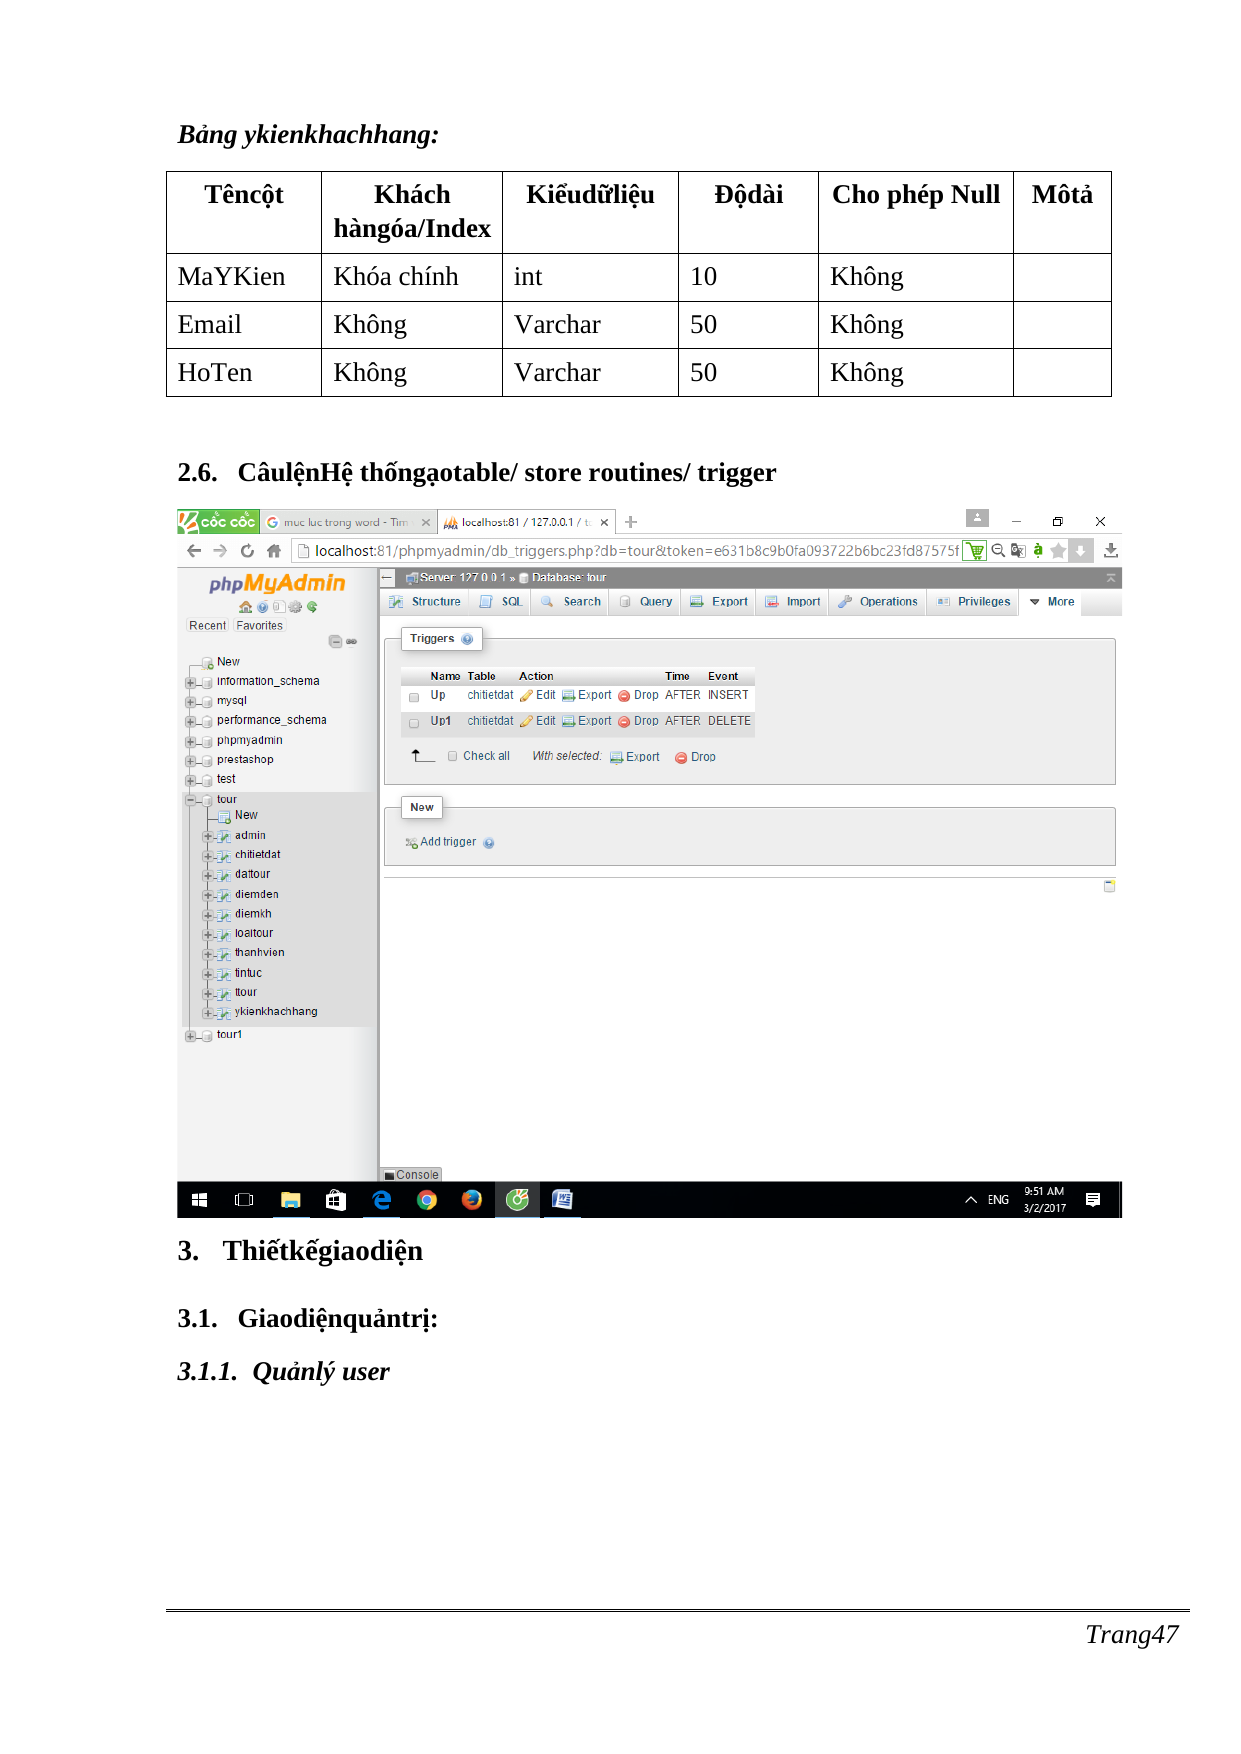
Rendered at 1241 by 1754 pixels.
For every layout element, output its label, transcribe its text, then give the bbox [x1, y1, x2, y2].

table_header Môtả [1014, 172, 1111, 253]
table_header Khách hàngóa/Index [322, 172, 502, 253]
table_cell Email [167, 302, 321, 348]
table_cell 50 [679, 302, 818, 348]
table_header Cho phép Null [819, 172, 1013, 253]
table_cell MaYKien [167, 254, 321, 301]
table_cell [1014, 302, 1111, 348]
table_cell [1014, 349, 1111, 396]
table_cell int [503, 254, 678, 301]
table_cell HoTen [167, 349, 321, 396]
table_cell [1014, 254, 1111, 301]
table_header Têncột [167, 172, 321, 253]
table_header Kiểudữliệu [503, 172, 678, 253]
table_cell Không [819, 254, 1013, 301]
subtitle Quảnlý user [177, 1355, 1122, 1386]
table_cell 10 [679, 254, 818, 301]
table_cell Varchar [503, 349, 678, 396]
table_cell Không [819, 302, 1013, 348]
subtitle CâulệnHệ thốngạotable/ store routines/ trigger [177, 456, 1122, 487]
table_cell 50 [679, 349, 818, 396]
table_cell Không [322, 349, 502, 396]
picture [177, 509, 1123, 1218]
table_cell Varchar [503, 302, 678, 348]
table_header Độdài [679, 172, 818, 253]
subtitle Thiếtkếgiaodiện [177, 1233, 1122, 1267]
table_cell Không [819, 349, 1013, 396]
table_cell Không [322, 302, 502, 348]
subtitle Bảng ykienkhachhang: [177, 118, 1122, 149]
table_cell Khóa chính [322, 254, 502, 301]
subtitle Giaodiệnquảntrị: [177, 1302, 1122, 1333]
